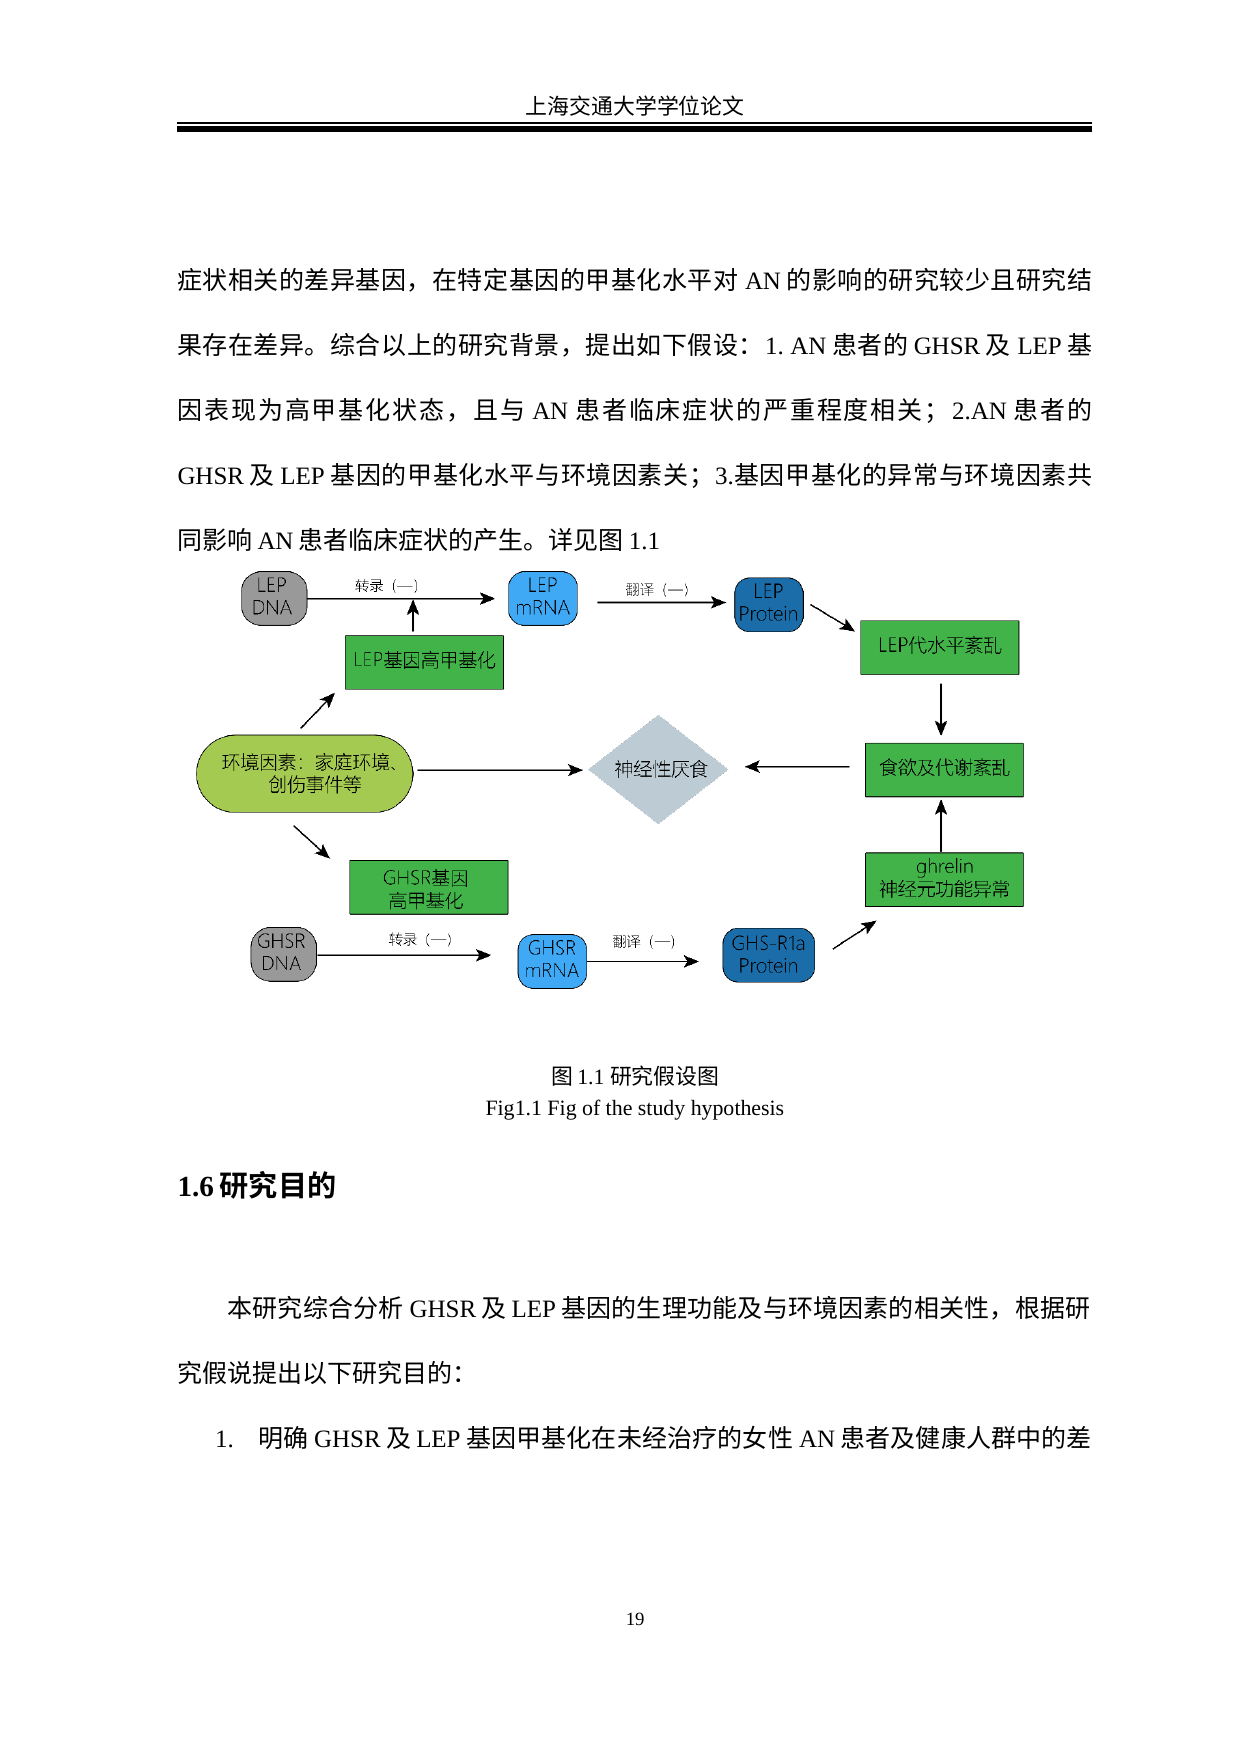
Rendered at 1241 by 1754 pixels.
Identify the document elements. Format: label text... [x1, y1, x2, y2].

text 本研究综合分析GHSR及LEP基因的生理功能及与环境因素的相关性，根据研究假说提出以下研究目的： [177, 1274, 1092, 1404]
subtitle 1.6研究目的 [177, 1151, 1092, 1216]
picture [177, 571, 1039, 998]
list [215, 1404, 1092, 1469]
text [177, 246, 1092, 571]
text 图1.1 研究假设图 [177, 1059, 1092, 1091]
text Fig1.1 Fig of the study hypothesis [177, 1091, 1092, 1124]
